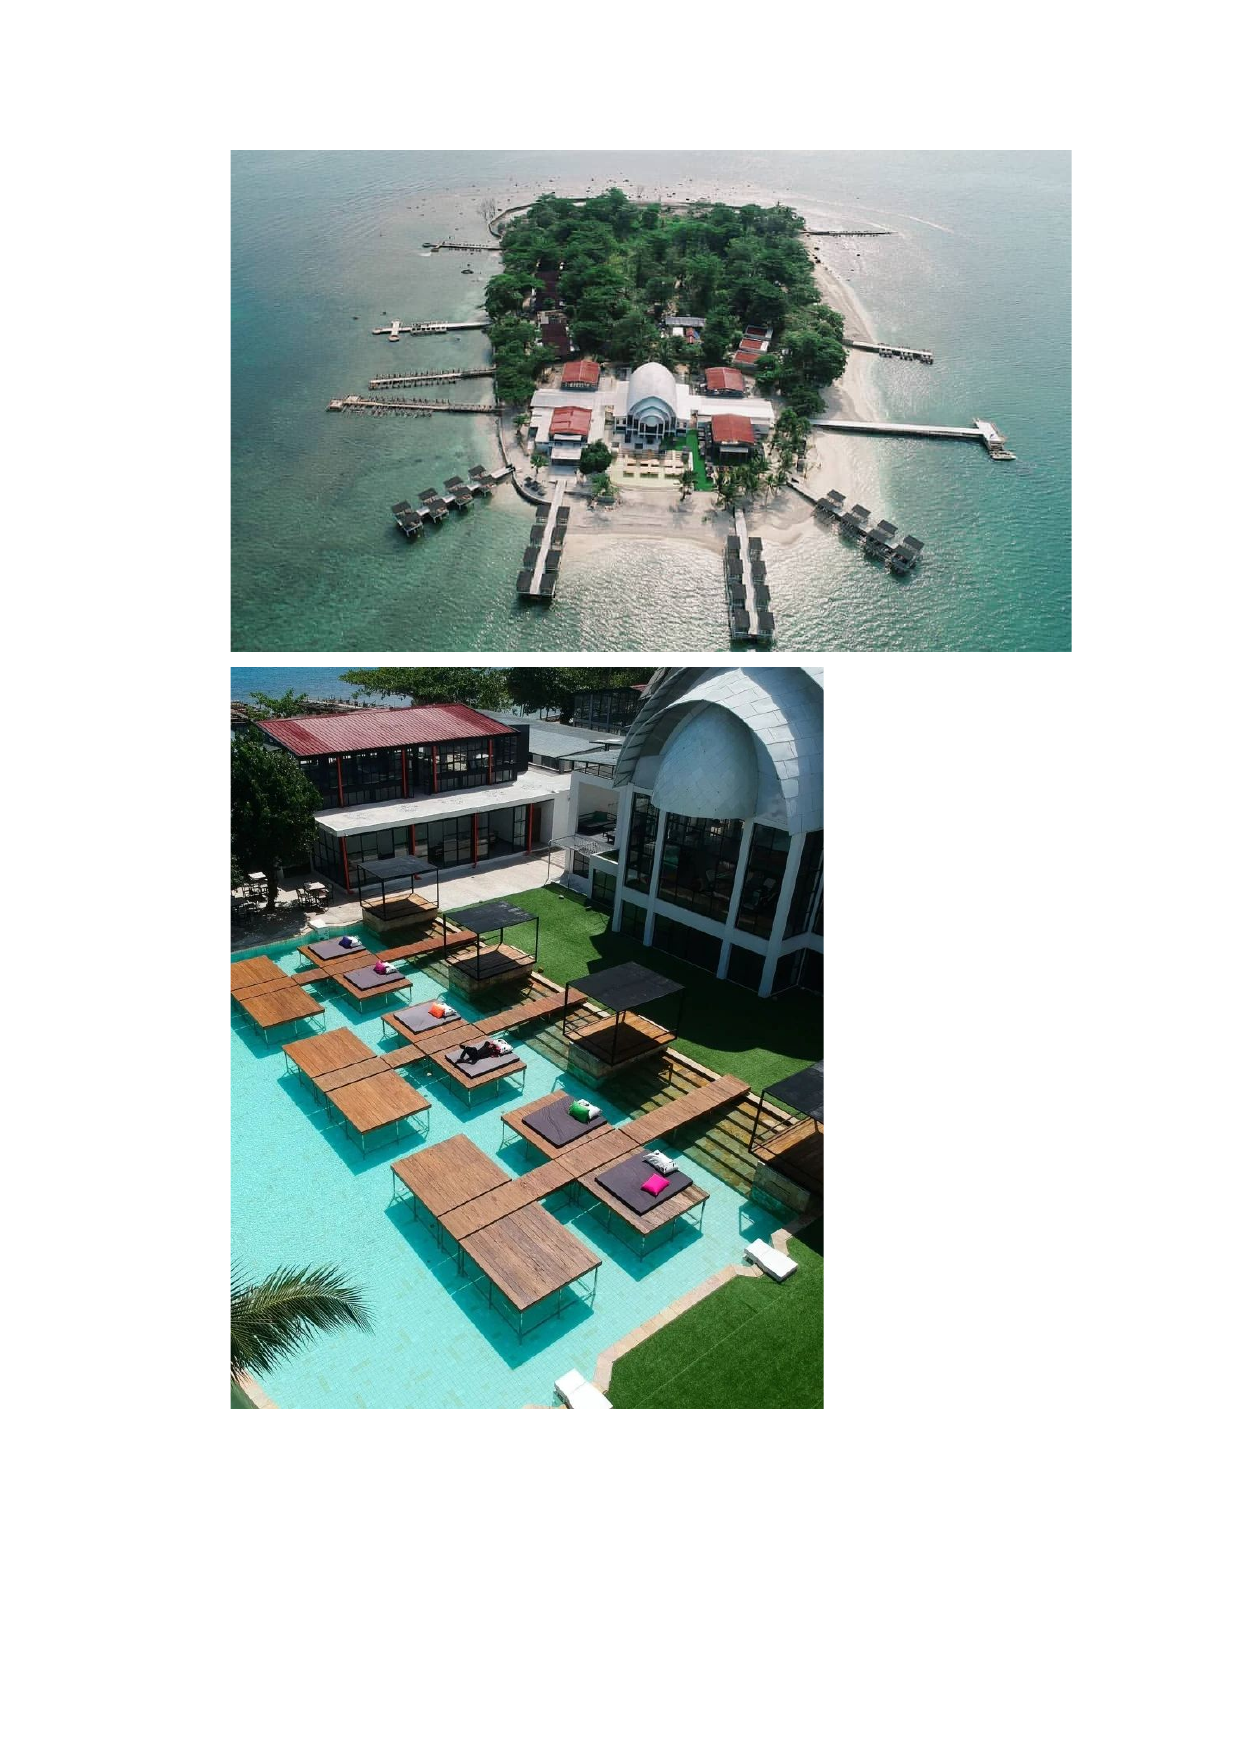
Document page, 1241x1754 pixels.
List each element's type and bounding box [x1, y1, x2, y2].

picture [230, 667, 824, 1409]
picture [230, 150, 1072, 652]
